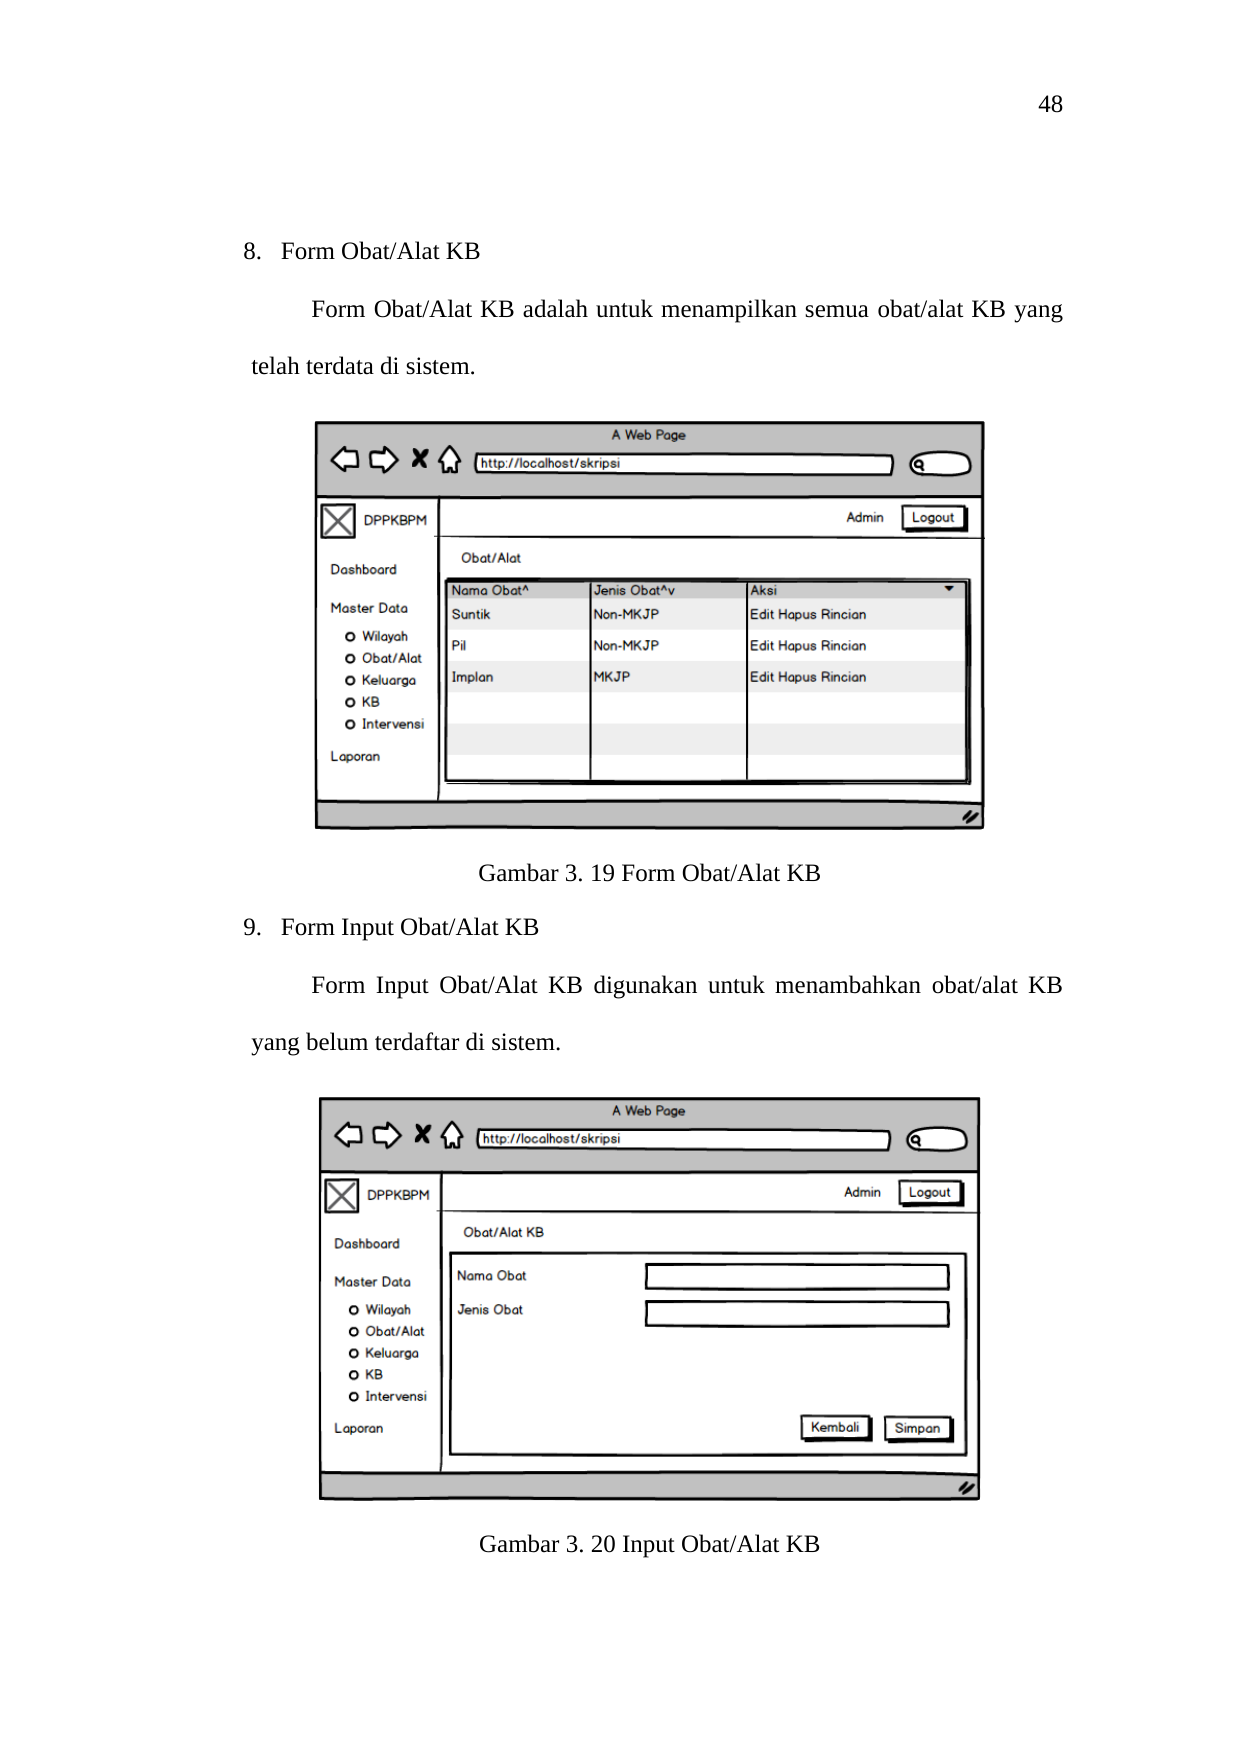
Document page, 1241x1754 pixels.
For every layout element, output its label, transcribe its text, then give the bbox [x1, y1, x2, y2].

list Form Input Obat/Alat KB [243, 912, 1063, 941]
list Form Obat/Alat KB adalah untuk menampilkan semua obat/alat KB yang telah terdata di sistem. [251, 294, 1063, 380]
list Form Obat/Alat KB [243, 236, 1063, 265]
list Form Input Obat/Alat KB digunakan untuk menambahkan obat/alat KB yang belum terdaftar di sistem. [251, 970, 1063, 1056]
picture [318, 1097, 981, 1501]
picture [314, 421, 985, 830]
